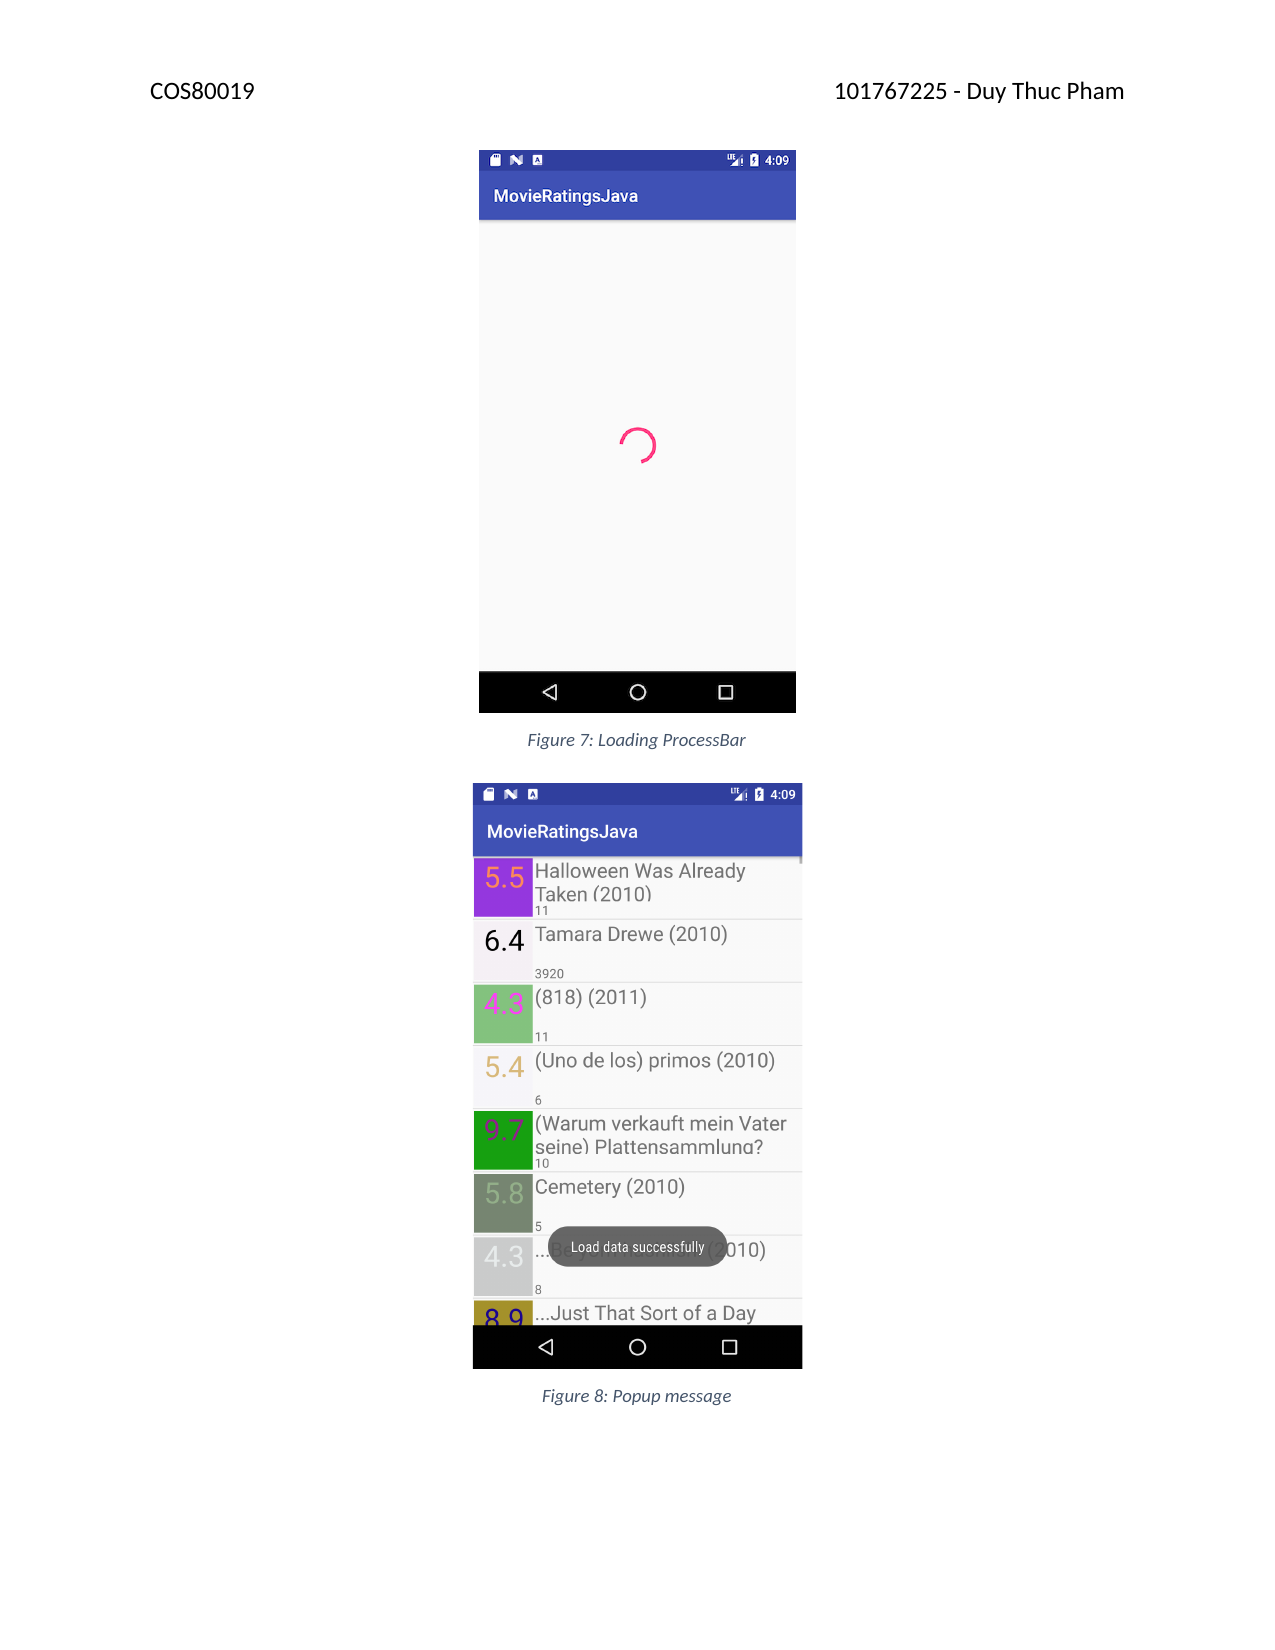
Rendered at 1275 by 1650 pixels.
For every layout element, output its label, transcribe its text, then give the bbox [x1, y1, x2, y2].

picture [479, 150, 796, 713]
picture [472, 783, 803, 1369]
